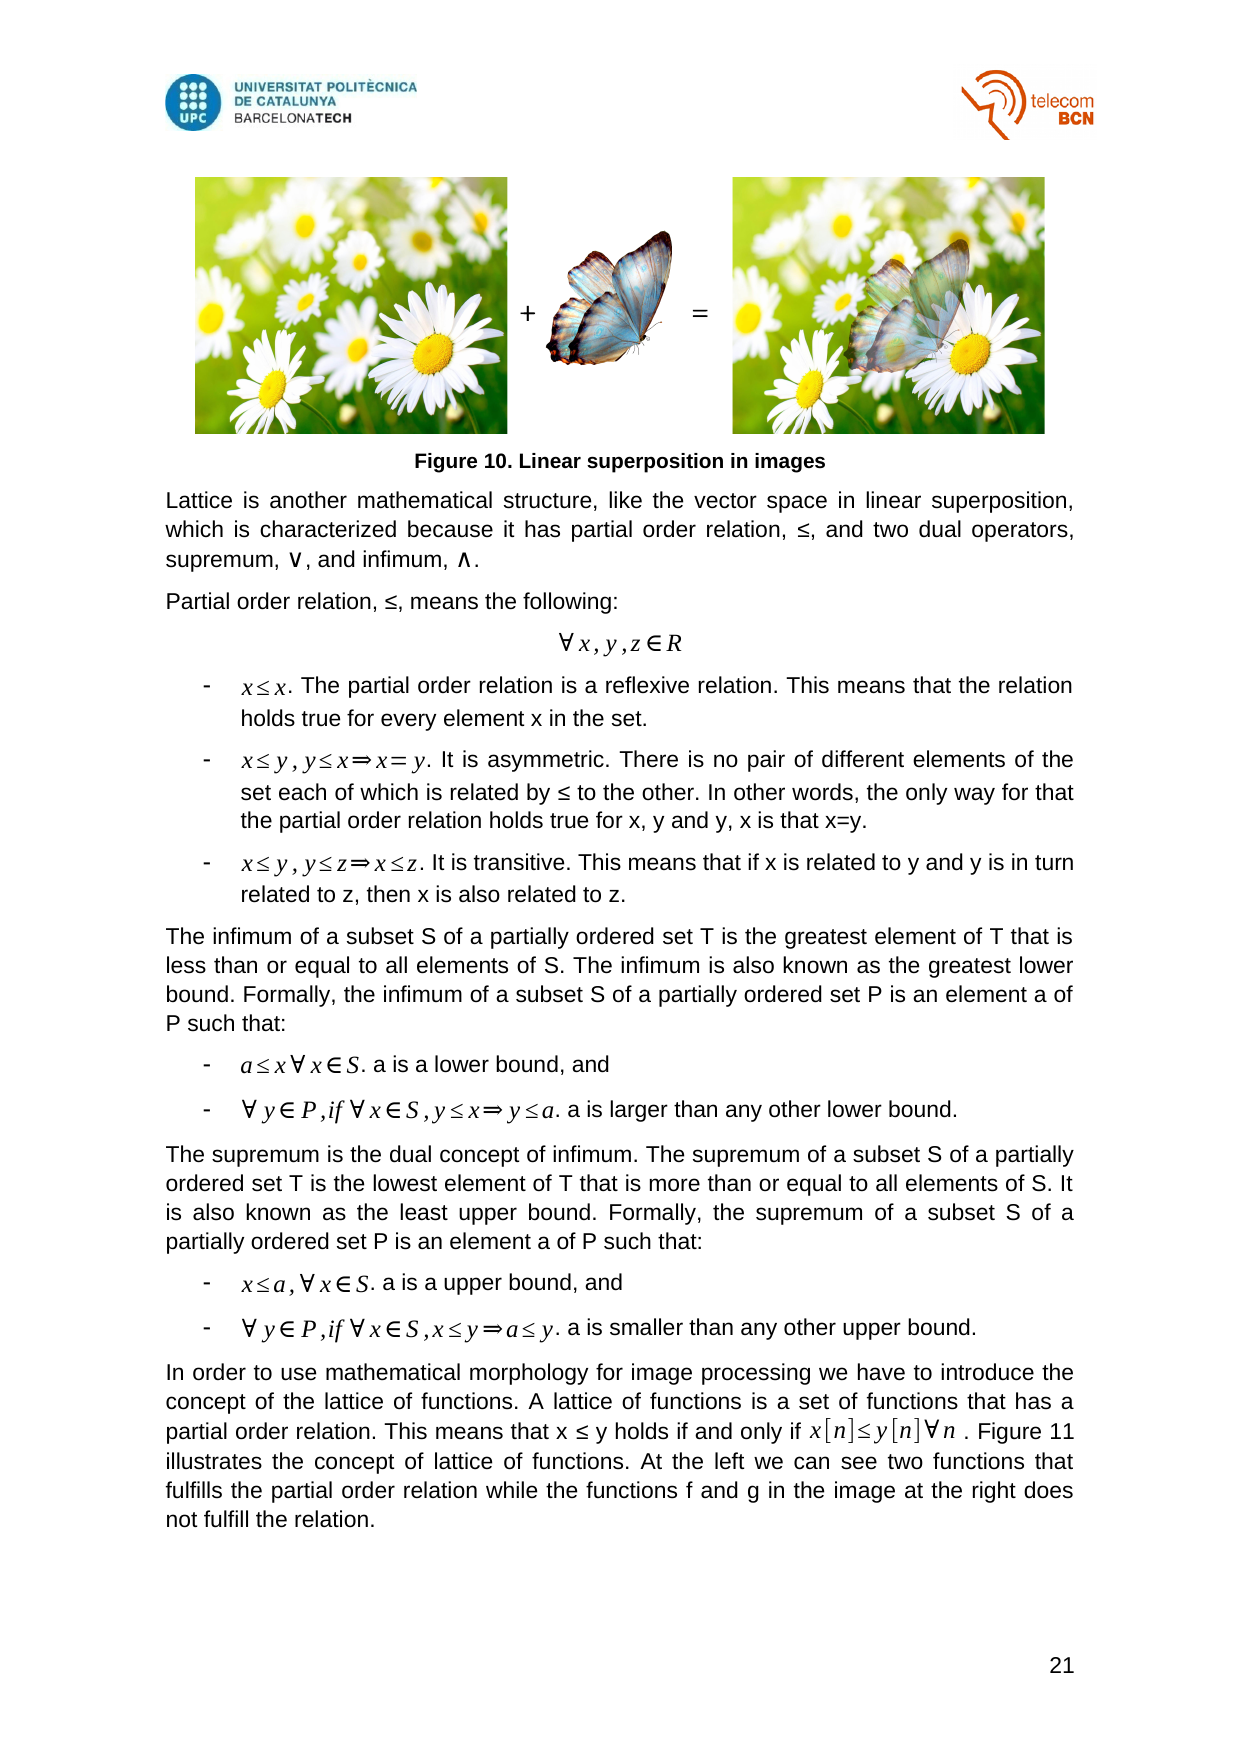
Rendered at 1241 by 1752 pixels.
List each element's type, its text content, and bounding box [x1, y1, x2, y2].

list . a is smaller than any other upper bound. [203, 1314, 1075, 1344]
text Lattice is another mathematical structure, like the vector space in linear superposition, which is characterized because it has partial order relation, ≤, and two dual operators, supremum, , and infimum, . [165, 487, 1075, 573]
text In order to use mathematical morphology for image processing we have to introduce the concept of the lattice of functions. A lattice of functions is a set of functions that has a partial order relation. This means that x ≤ y holds if and only if . Figure 11 illustrates the concept of lattice of functions. At the left we can see two functions that fulfills the partial order relation while the functions f and g in the image at the right does not fulfill the relation. [165, 1359, 1075, 1532]
picture [195, 177, 1045, 434]
text Partial order relation, ≤, means the following: [165, 588, 1075, 614]
text The infimum of a subset S of a partially ordered set T is the greatest element of T that is less than or equal to all elements of S. The infimum is also known as the greatest lower bound. Formally, the infimum of a subset S of a partially ordered set P is an element a of P such that: [165, 923, 1075, 1036]
list . a is a upper bound, and [203, 1269, 1075, 1299]
picture [165, 74, 417, 131]
picture [952, 64, 1097, 140]
text The supremum is the dual concept of infimum. The supremum of a subset S of a partially ordered set T is the lowest element of T that is more than or equal to all elements of S. It is also known as the least upper bound. Formally, the supremum of a subset S of a partially ordered set P is an element a of P such that: [165, 1141, 1075, 1254]
list . It is transitive. This means that if x is related to y and y is in turn related to z, then x is also related to z. [203, 849, 1075, 908]
list . The partial order relation is a reflexive relation. This means that the relation holds true for every element x in the set. [203, 672, 1075, 731]
list . a is larger than any other lower bound. [203, 1096, 1075, 1126]
list . a is a lower bound, and [203, 1051, 1075, 1081]
list . It is asymmetric. There is no pair of different elements of the set each of which is related by ≤ to the other. In other words, the only way for that the partial order relation holds true for x, y and y, x is that x=y. [203, 746, 1075, 834]
